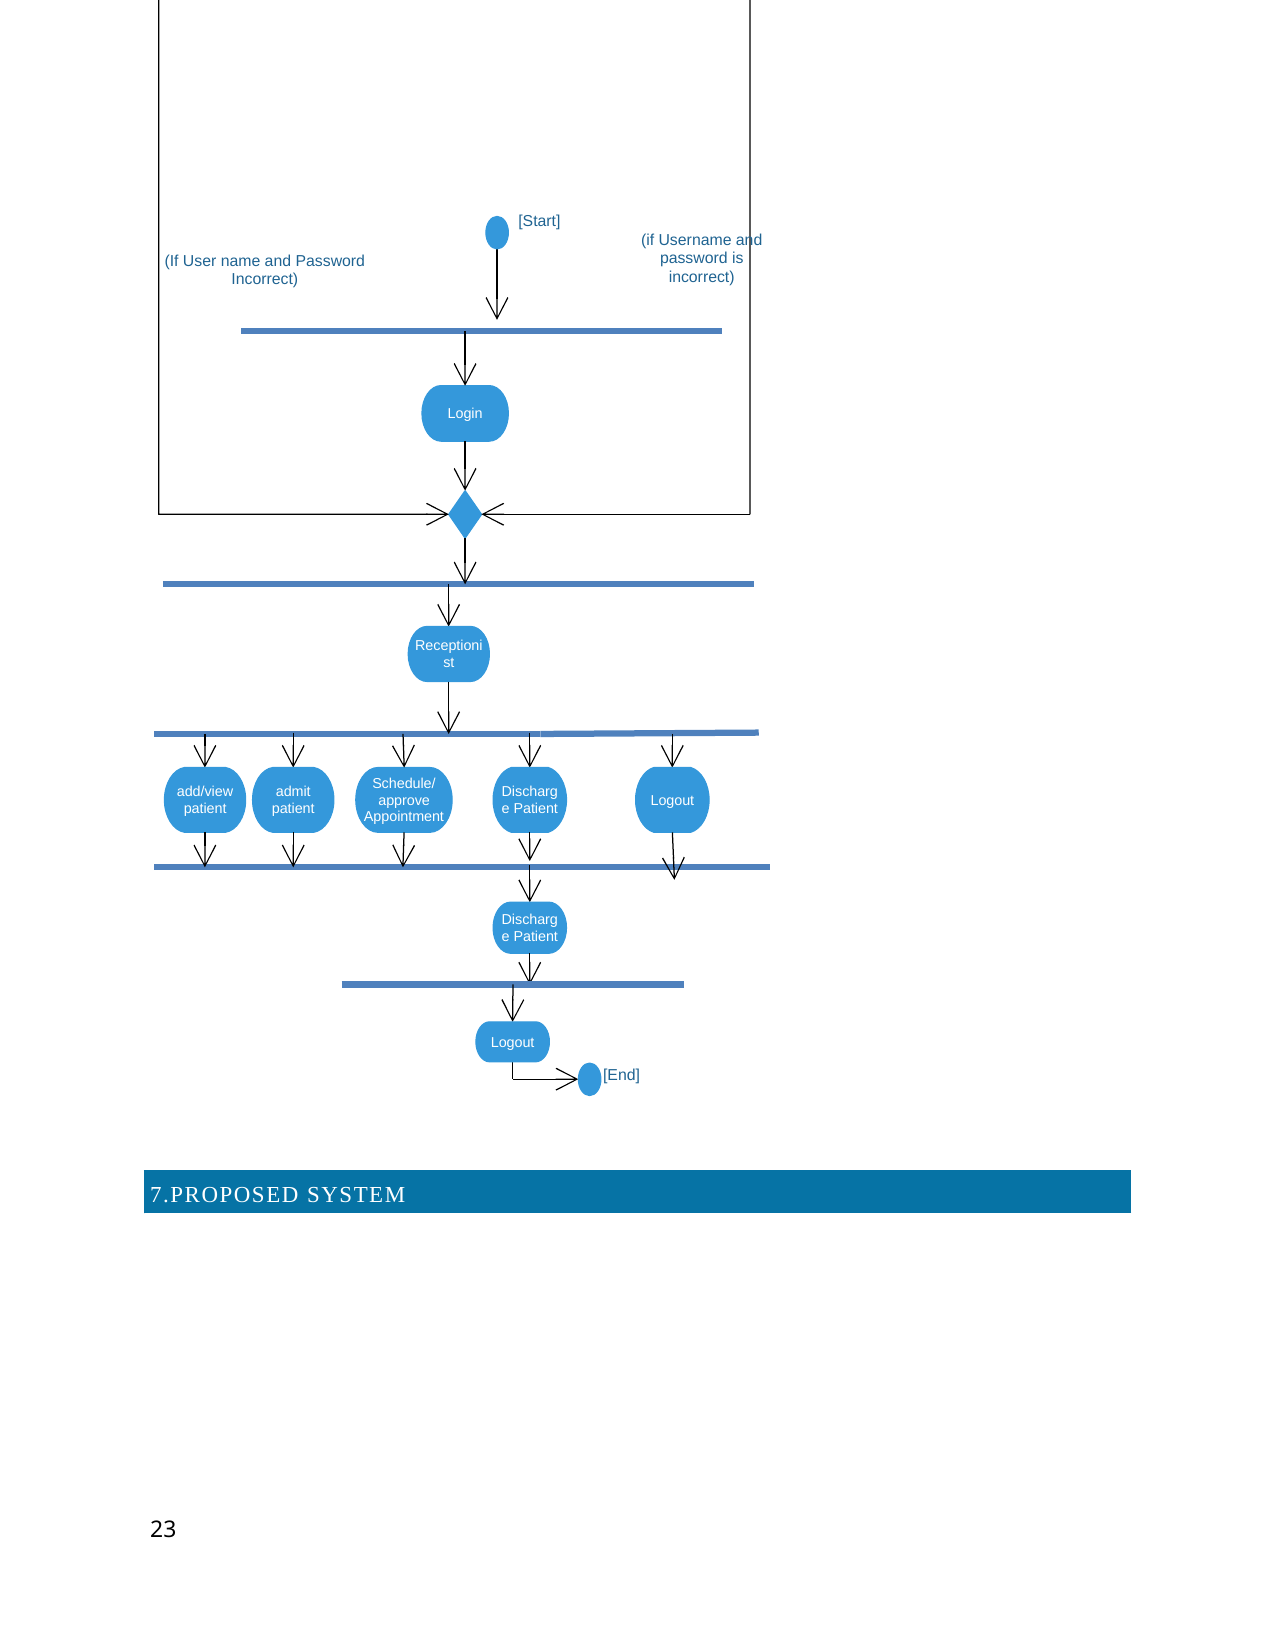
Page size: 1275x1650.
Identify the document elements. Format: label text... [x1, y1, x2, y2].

subtitle 7.Proposed system [150, 1177, 1125, 1207]
